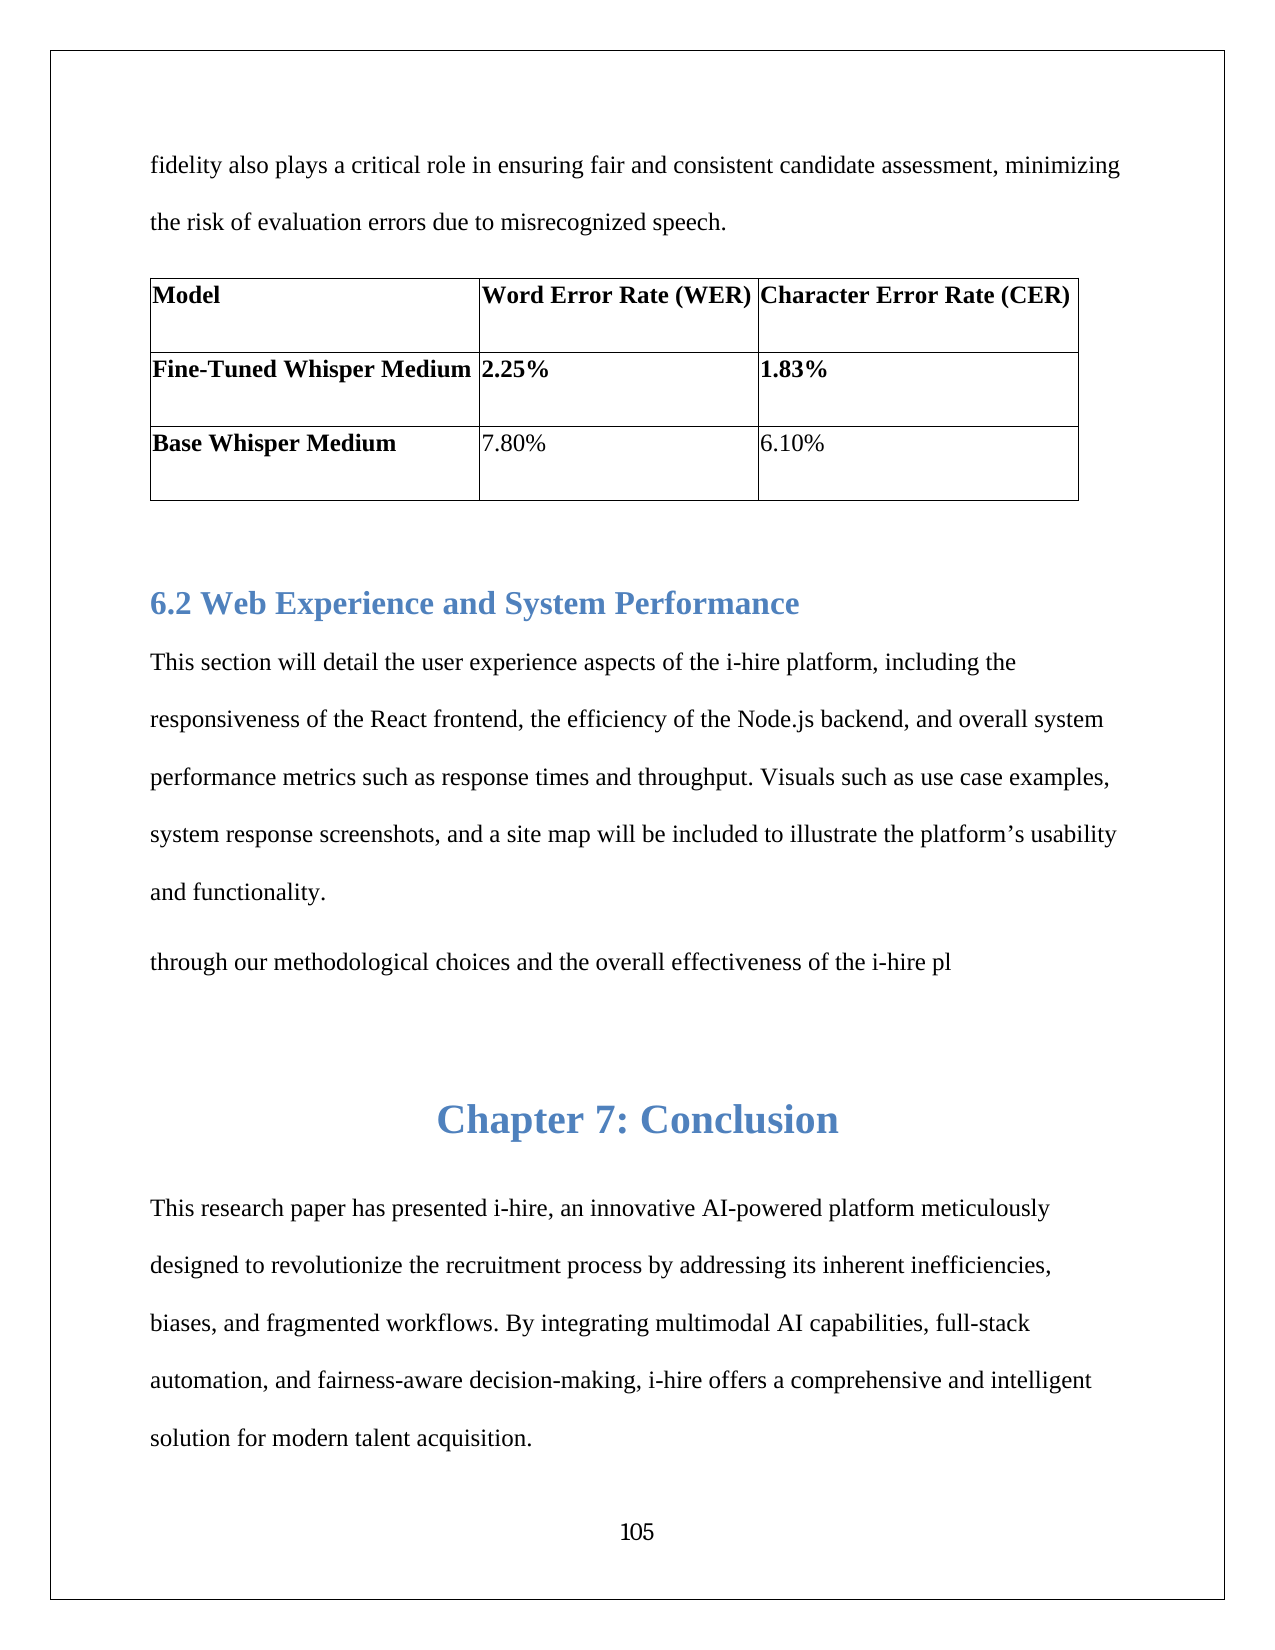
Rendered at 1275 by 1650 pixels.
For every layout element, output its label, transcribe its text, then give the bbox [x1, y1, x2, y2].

text This section will detail the user experience aspects of the i-hire platform, including the responsiveness of the React frontend, the efficiency of the Node.js backend, and overall system performance metrics such as response times and throughput. Visuals such as use case examples, system response screenshots, and a site map will be included to illustrate the platform’s usability and functionality. [150, 647, 1125, 905]
subtitle Chapter 7: Conclusion [150, 1095, 1125, 1143]
table_cell Fine-Tuned Whisper Medium [151, 353, 479, 426]
text through our methodological choices and the overall effectiveness of the i-hire pl [150, 947, 1125, 975]
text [150, 150, 1125, 236]
subtitle 6.2 Web Experience and System Performance [150, 583, 1125, 622]
table_cell Base Whisper Medium [151, 427, 479, 500]
table_cell 7.80% [480, 427, 758, 500]
table_header Character Error Rate (CER) [759, 279, 1078, 352]
table_cell 1.83% [759, 353, 1078, 426]
table_header Model [151, 279, 479, 352]
table_cell 2.25% [480, 353, 758, 426]
text This research paper has presented i-hire, an innovative AI-powered platform meticulously designed to revolutionize the recruitment process by addressing its inherent inefficiencies, biases, and fragmented workflows. By integrating multimodal AI capabilities, full-stack automation, and fairness-aware decision-making, i-hire offers a comprehensive and intelligent solution for modern talent acquisition. [150, 1193, 1125, 1452]
table_cell 6.10% [759, 427, 1078, 500]
table_header Word Error Rate (WER) [480, 279, 758, 352]
